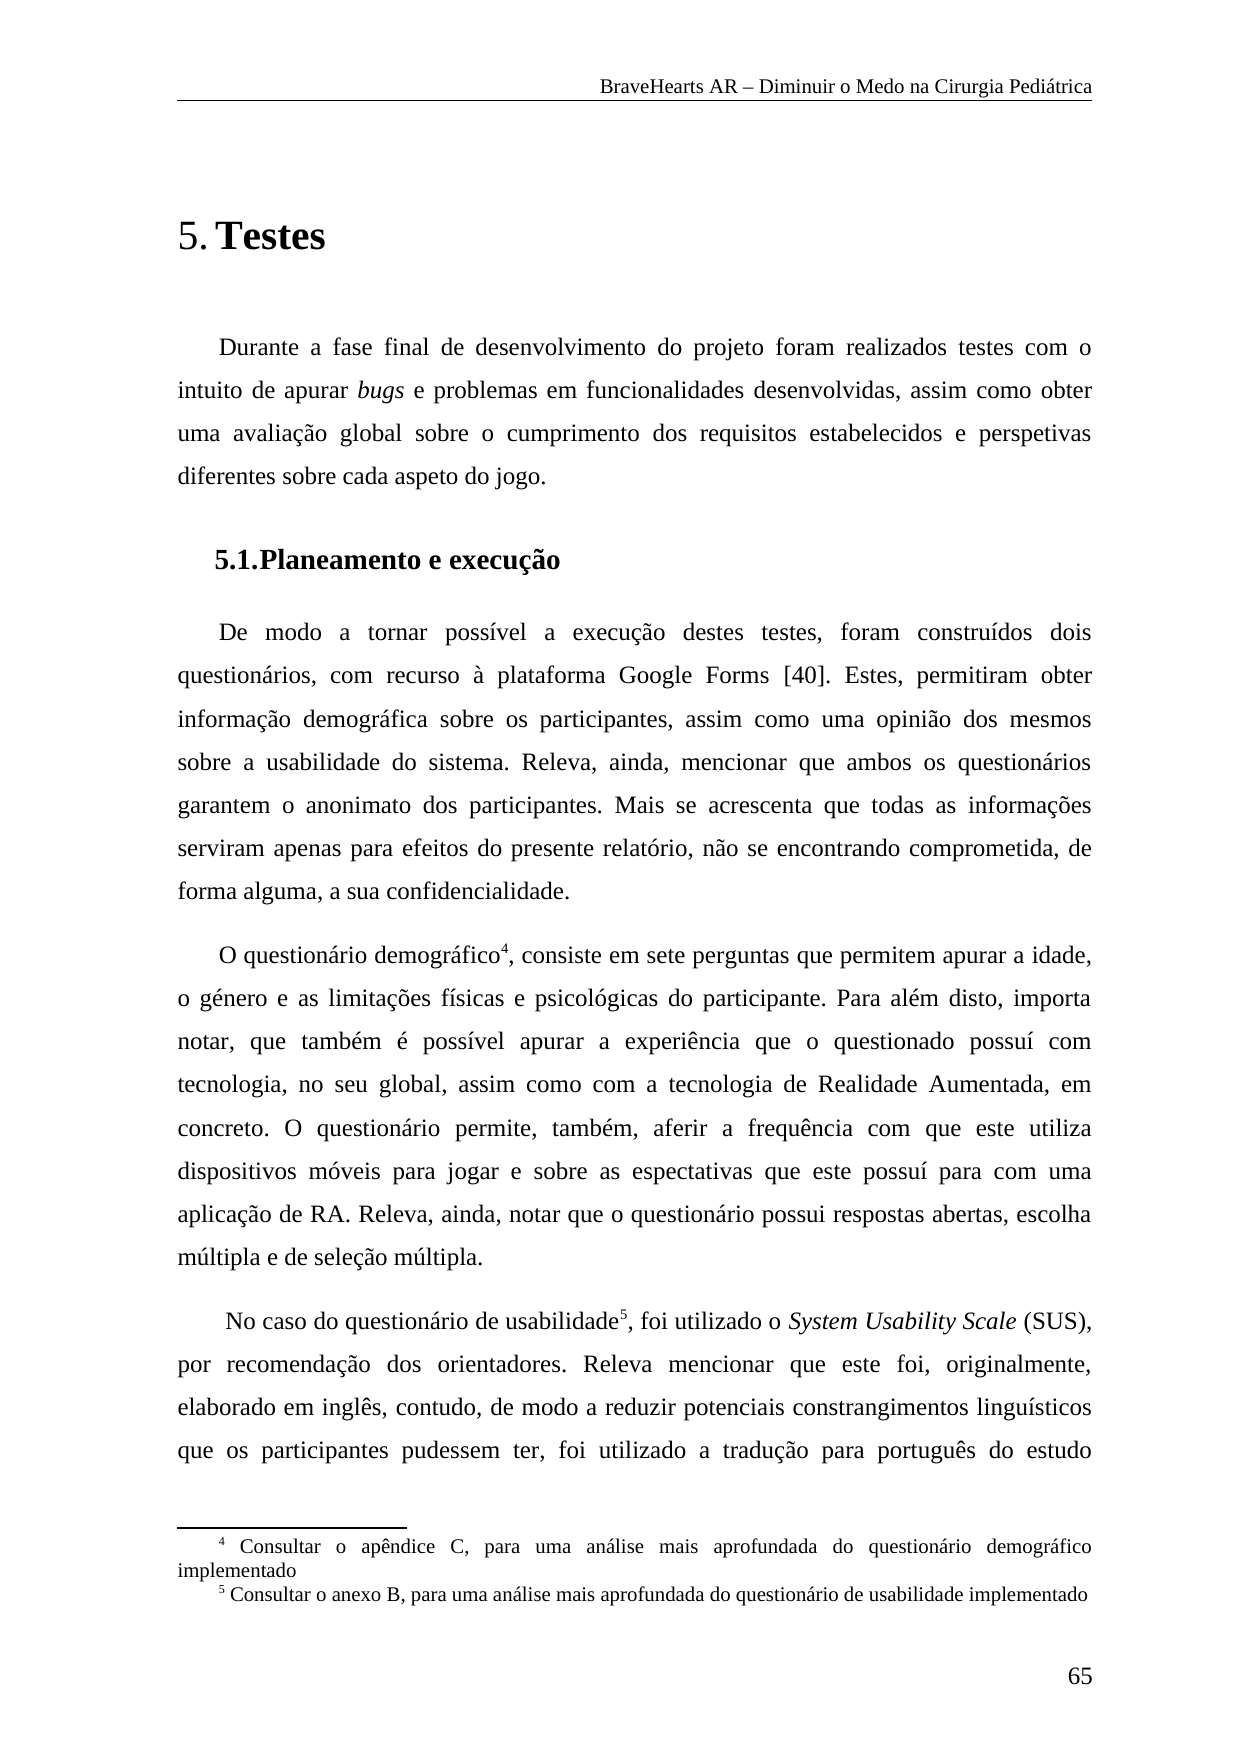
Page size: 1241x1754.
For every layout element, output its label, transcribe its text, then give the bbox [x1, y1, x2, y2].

subtitle Planeamento e execução [214, 542, 1092, 576]
subtitle Testes [177, 210, 1092, 258]
text O questionário demográfico, consiste em sete perguntas que permitem apurar a idade, o género e as limitações físicas e psicológicas do participante. Para além disto, importa notar, que também é possível apurar a experiência que o questionado possuí com tecnologia, no seu global, assim como com a tecnologia de Realidade Aumentada, em concreto. O questionário permite, também, aferir a frequência com que este utiliza dispositivos móveis para jogar e sobre as espectativas que este possuí para com uma aplicação de RA. Releva, ainda, notar que o questionário possui respostas abertas, escolha múltipla e de seleção múltipla. [177, 940, 1092, 1271]
text De modo a tornar possível a execução destes testes, foram construídos dois questionários, com recurso à plataforma Google Forms [40]. Estes, permitiram obter informação demográfica sobre os participantes, assim como uma opinião dos mesmos sobre a usabilidade do sistema. Releva, ainda, mencionar que ambos os questionários garantem o anonimato dos participantes. Mais se acrescenta que todas as informações serviram apenas para efeitos do presente relatório, não se encontrando comprometida, de forma alguma, a sua confidencialidade. [177, 617, 1092, 905]
text Durante a fase final de desenvolvimento do projeto foram realizados testes com o intuito de apurar bugs e problemas em funcionalidades desenvolvidas, assim como obter uma avaliação global sobre o cumprimento dos requisitos estabelecidos e perspetivas diferentes sobre cada aspeto do jogo. [177, 332, 1092, 490]
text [177, 1306, 1092, 1464]
